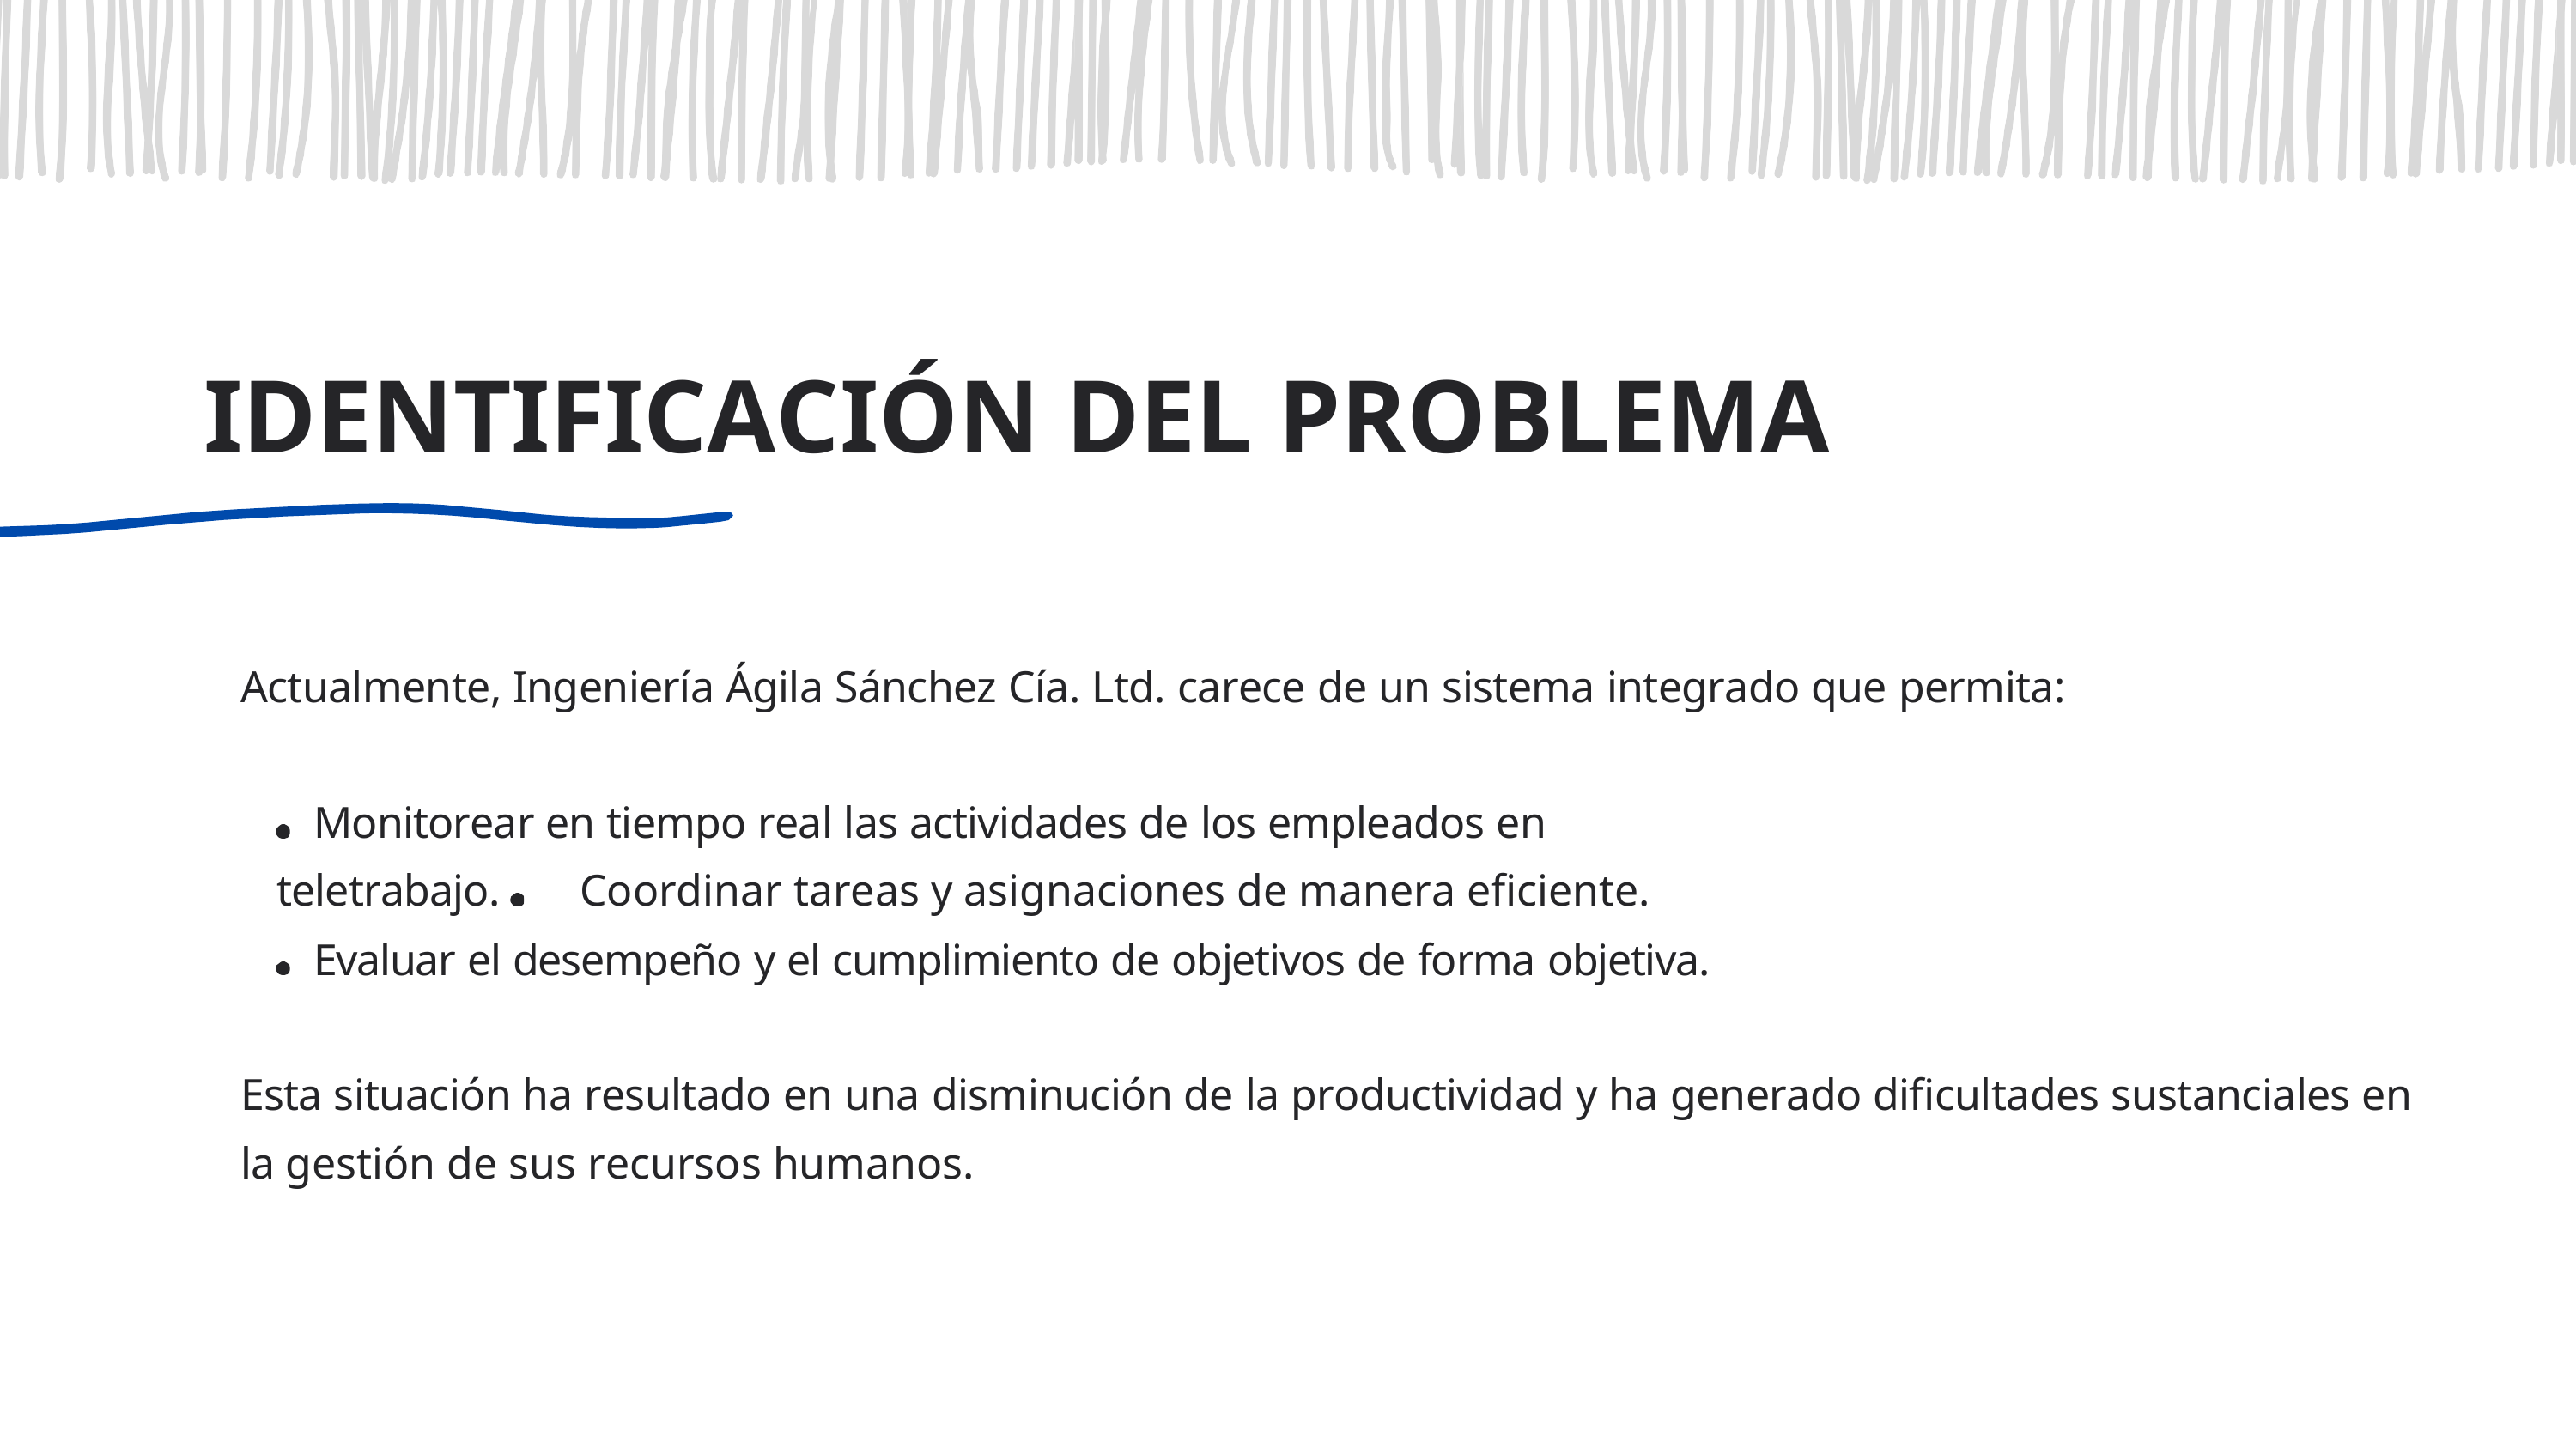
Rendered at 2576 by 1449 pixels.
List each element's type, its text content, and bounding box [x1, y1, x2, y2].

picture [276, 961, 290, 975]
picture [0, 0, 1170, 185]
subtitle IDENTIFICACIÓN DEL PROBLEMA [204, 345, 2543, 482]
text Evaluar el desempeño y el cumplimiento de objetivos de forma objetiva. [276, 930, 2543, 988]
text Esta situación ha resultado en una disminución de la productividad y ha generado dificultades sustanciales en la gestión de sus recursos humanos. [240, 1064, 2450, 1191]
text Actualmente, Ingeniería Ágila Sánchez Cía. Ltd. carece de un sistema integrado que permita: [240, 657, 2543, 715]
text Monitorear en tiempo real las actividades de los empleados en teletrabajo. Coordinar tareas y asignaciones de manera eficiente. [276, 792, 1702, 919]
picture [1185, 0, 2576, 185]
picture [276, 824, 290, 839]
picture [510, 893, 525, 906]
